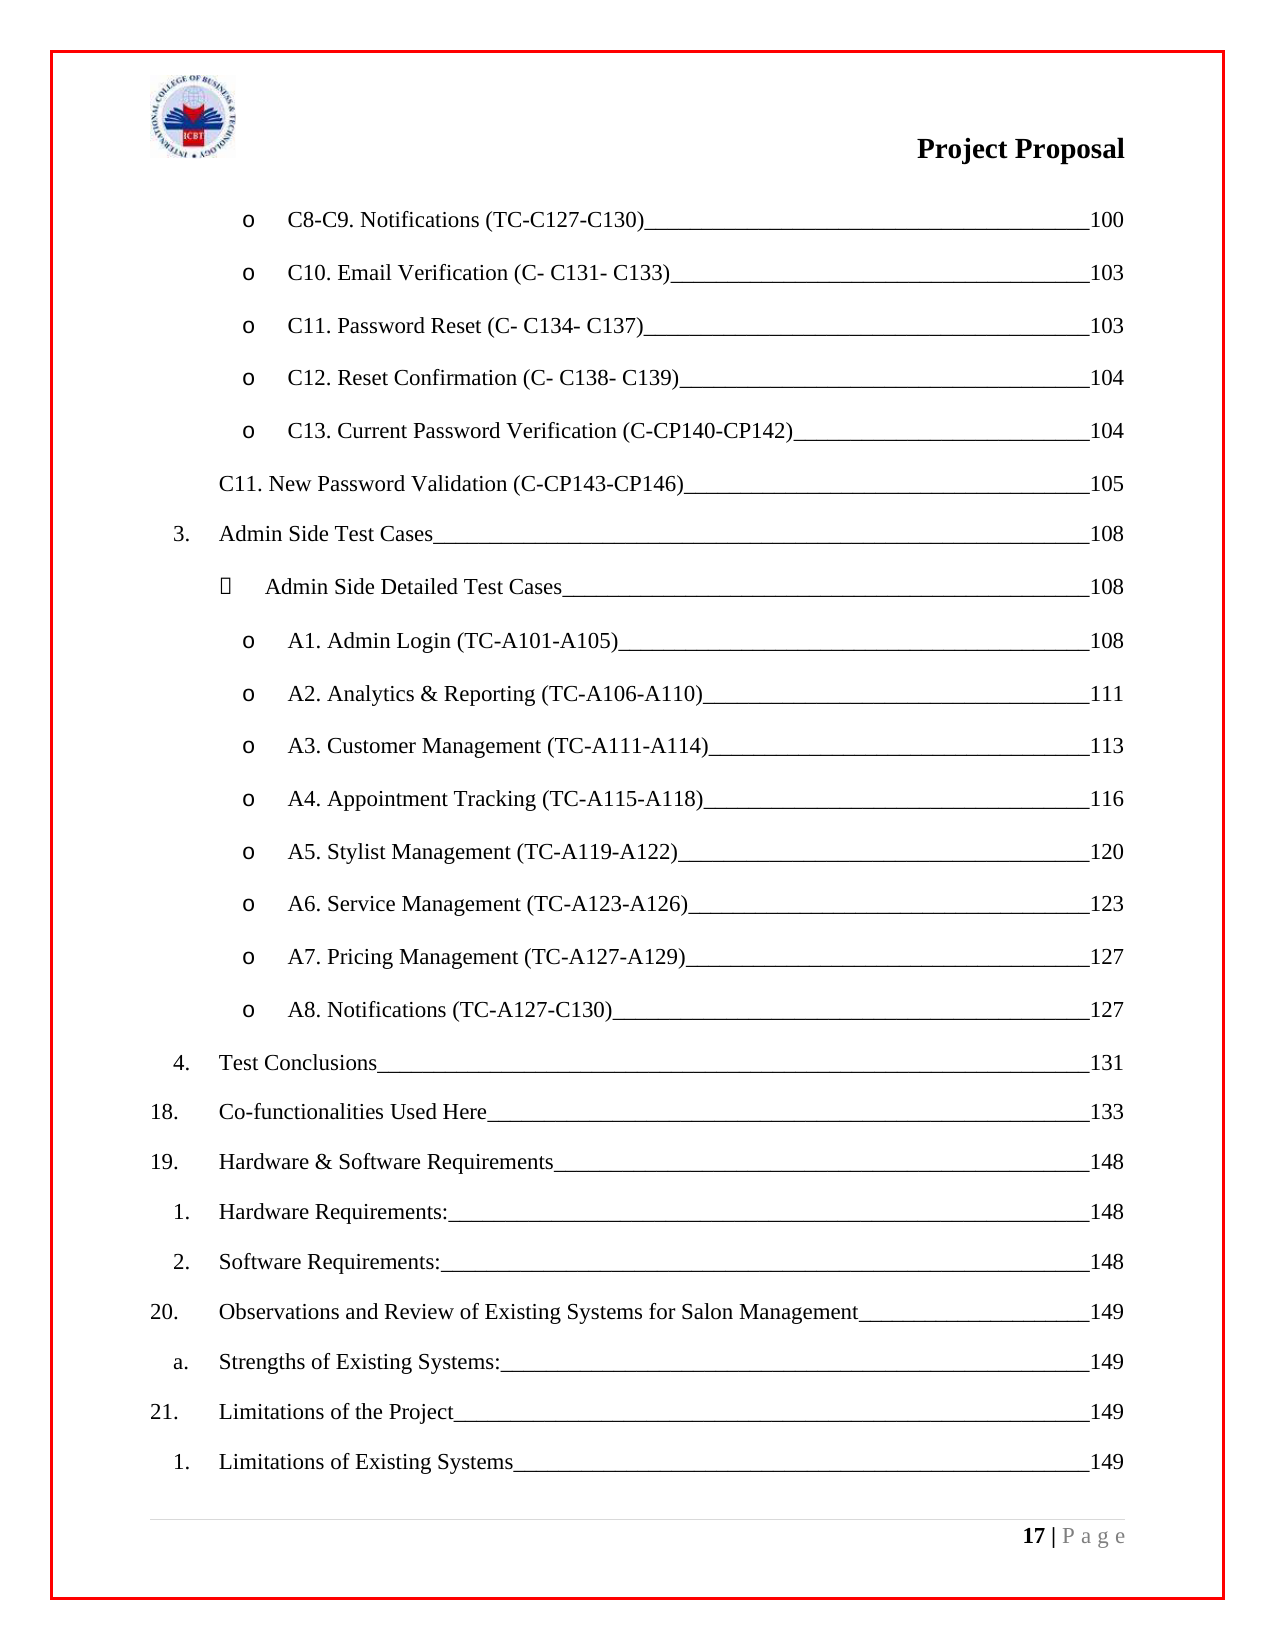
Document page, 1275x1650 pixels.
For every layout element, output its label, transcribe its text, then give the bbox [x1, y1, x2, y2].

text C11. New Password Validation (C-CP143-CP146) 105 [219, 470, 1125, 496]
text o A2. Analytics & Reporting (TC-A106-A110) 111 [242, 679, 1125, 708]
text 20. Observations and Review of Existing Systems for Salon Management 149 [150, 1298, 1125, 1324]
text o A4. Appointment Tracking (TC-A115-A118) 116 [242, 785, 1125, 813]
text 19. Hardware & Software Requirements 148 [150, 1148, 1125, 1175]
text o A1. Admin Login (TC-A101-A105) 108 [242, 627, 1125, 655]
text 18. Co-functionalities Used Here 133 [150, 1098, 1125, 1125]
text 21. Limitations of the Project 149 [150, 1398, 1125, 1424]
text o C11. Password Reset (C- C134- C137) 103 [242, 312, 1125, 340]
text o C12. Reset Confirmation (C- C138- C139) 104 [242, 364, 1125, 393]
text o C8-C9. Notifications (TC-C127-C130) 100 [242, 206, 1125, 234]
text 4. Test Conclusions 131 [173, 1048, 1125, 1075]
text 1. Limitations of Existing Systems 149 [173, 1448, 1125, 1474]
text o A8. Notifications (TC-A127-C130) 127 [242, 996, 1125, 1024]
text 3. Admin Side Test Cases 108 [173, 520, 1125, 546]
text  Admin Side Detailed Test Cases 108 [219, 569, 1125, 601]
text a. Strengths of Existing Systems: 149 [173, 1348, 1125, 1374]
text o C13. Current Password Verification (C-CP140-CP142) 104 [242, 417, 1125, 445]
text o A3. Customer Management (TC-A111-A114) 113 [242, 732, 1125, 761]
text o C10. Email Verification (C- C131- C133) 103 [242, 259, 1125, 287]
text 1. Hardware Requirements: 148 [173, 1198, 1125, 1224]
text o A7. Pricing Management (TC-A127-A129) 127 [242, 943, 1125, 971]
text 2. Software Requirements: 148 [173, 1248, 1125, 1274]
text o A5. Stylist Management (TC-A119-A122) 120 [242, 838, 1125, 866]
text o A6. Service Management (TC-A123-A126) 123 [242, 890, 1125, 919]
